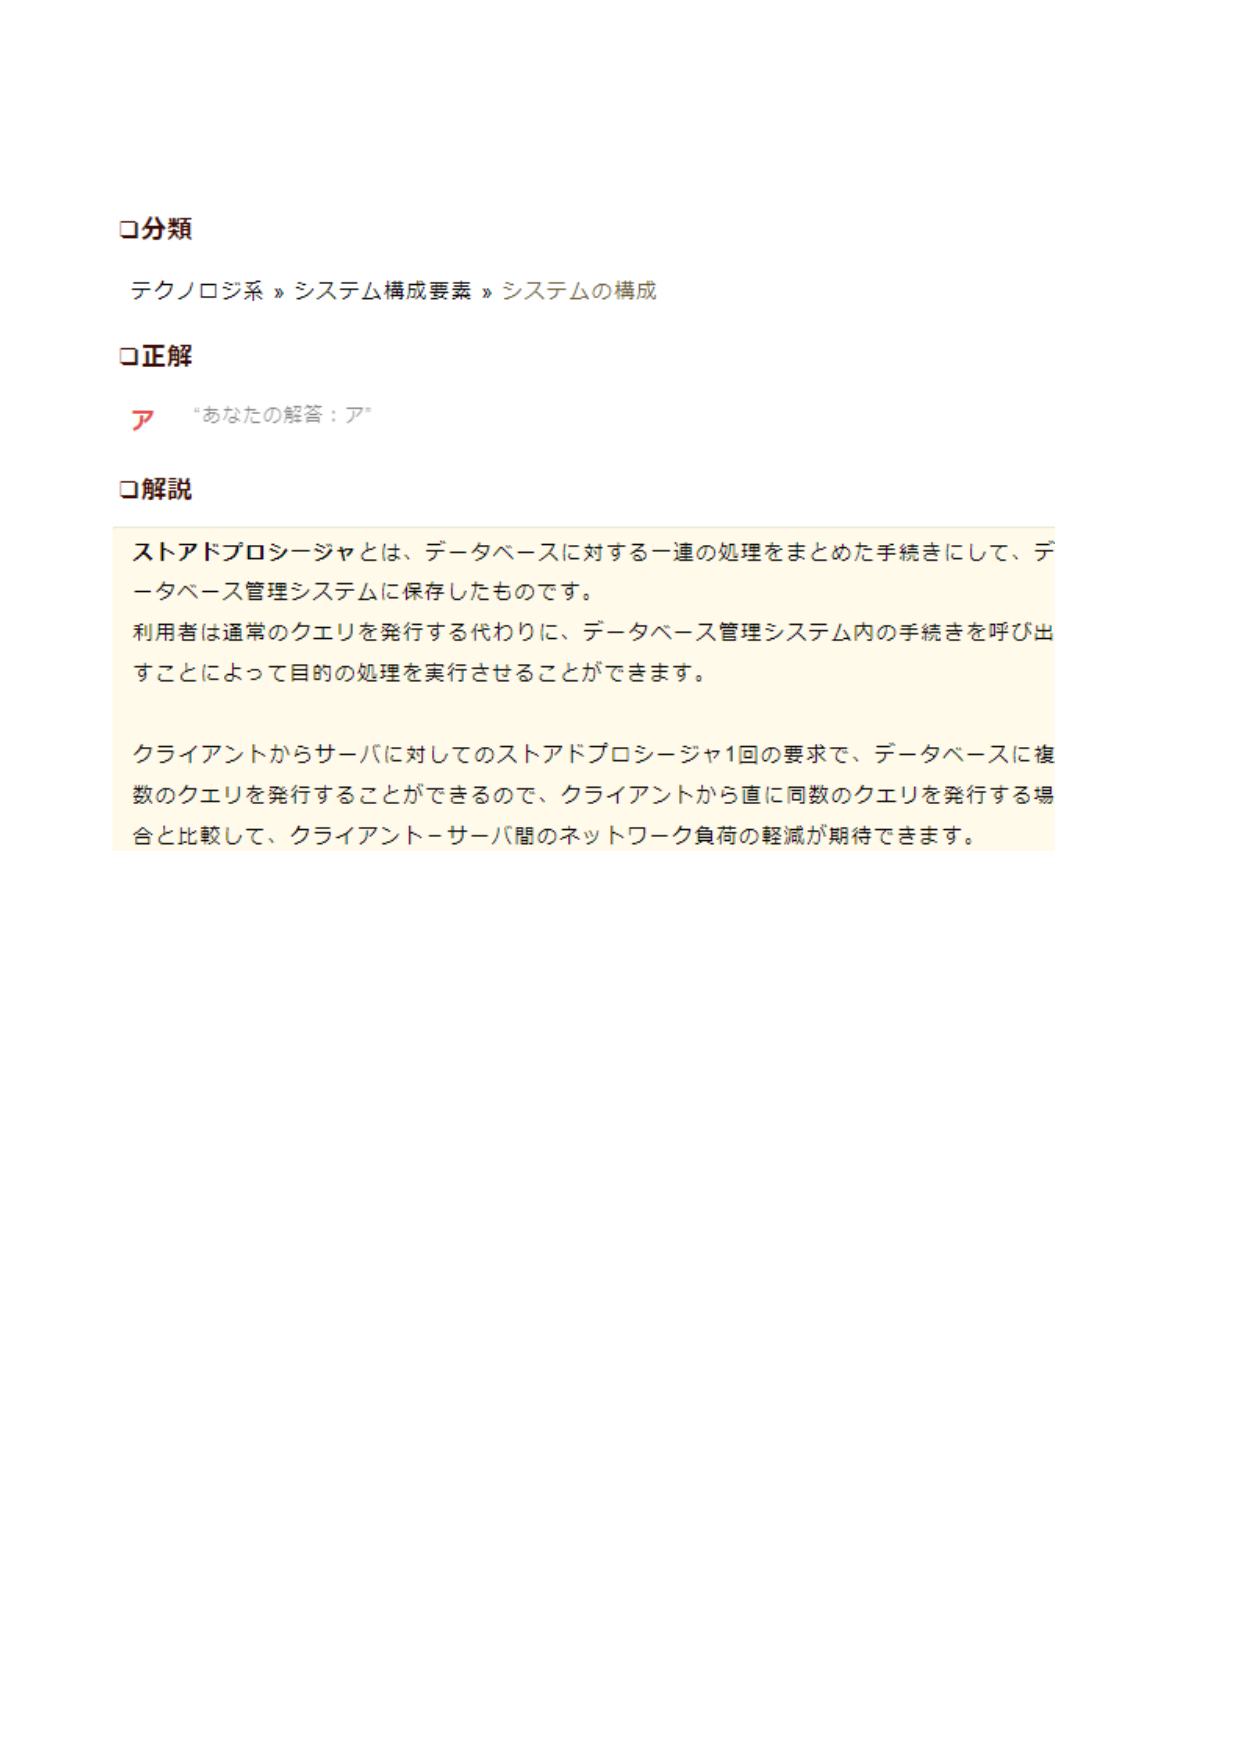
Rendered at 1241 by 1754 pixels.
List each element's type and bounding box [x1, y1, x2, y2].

picture [112, 202, 1055, 851]
